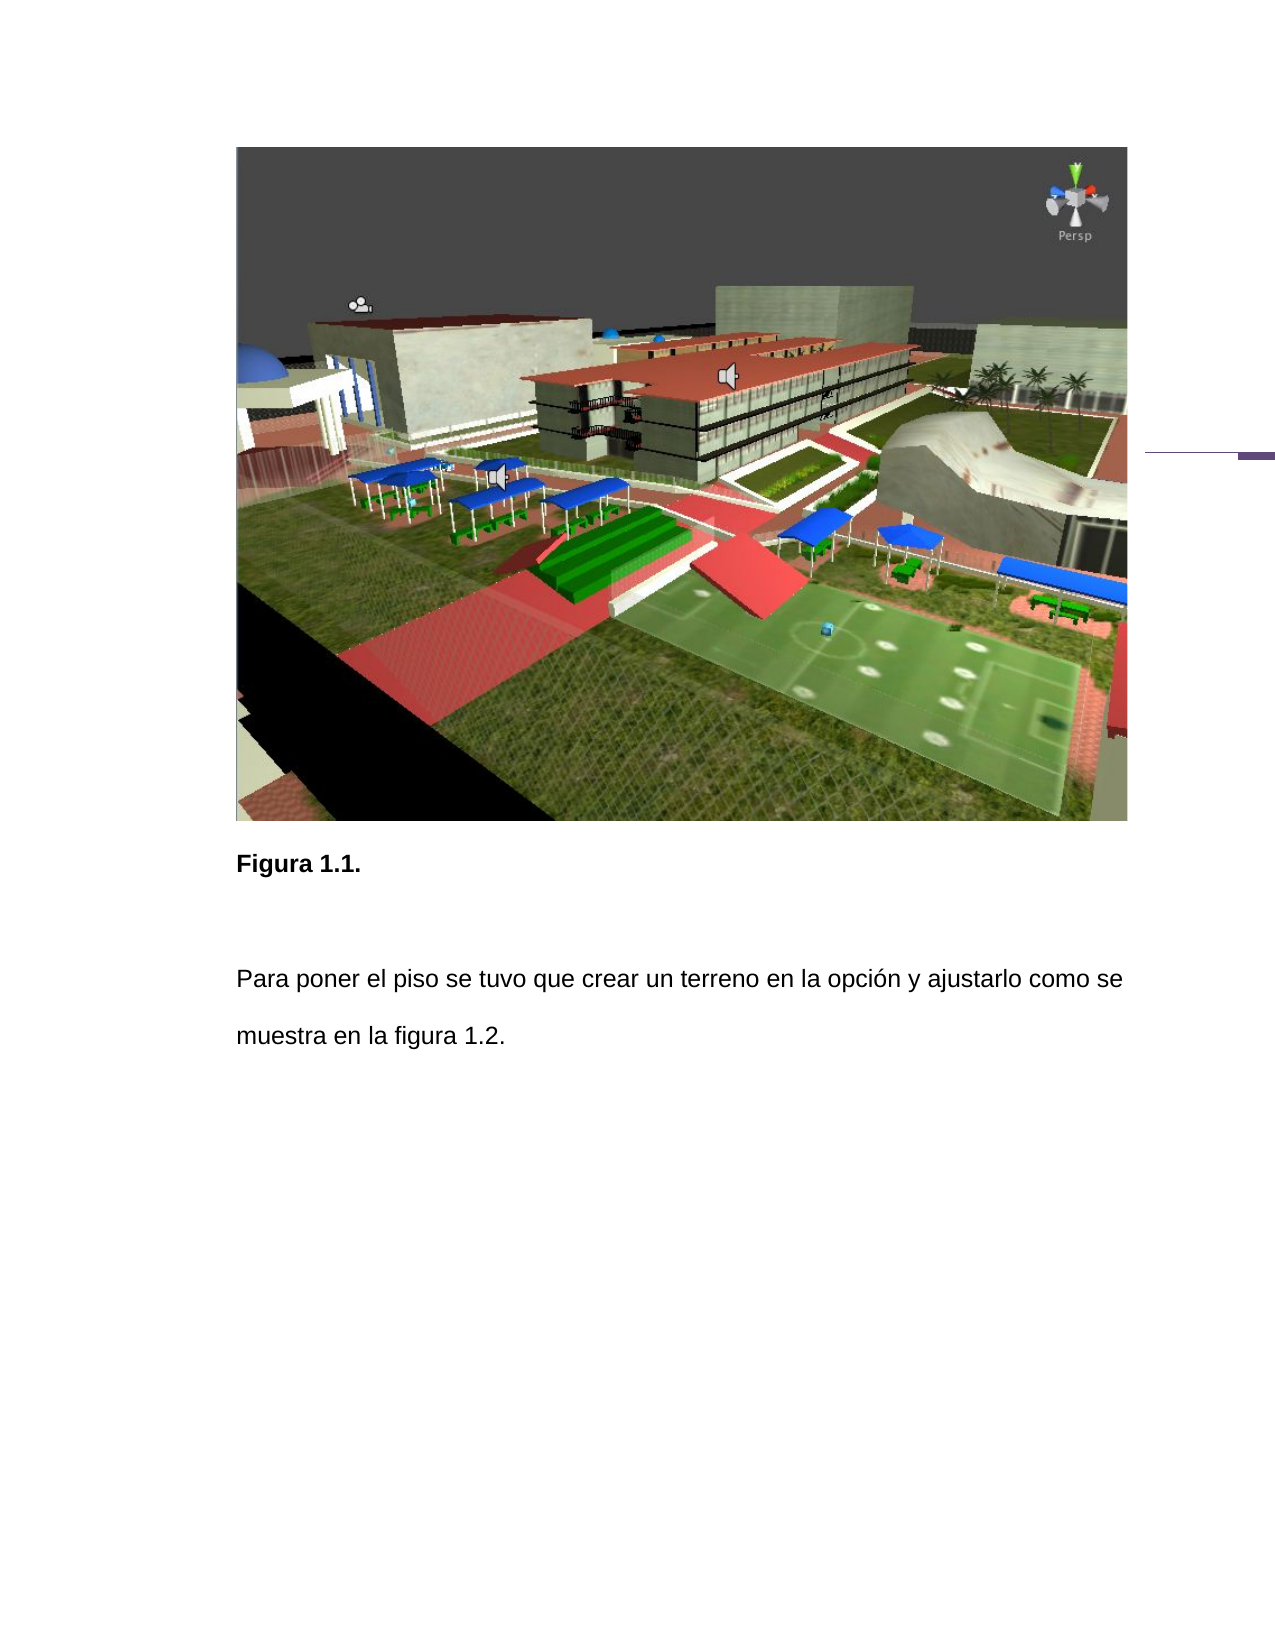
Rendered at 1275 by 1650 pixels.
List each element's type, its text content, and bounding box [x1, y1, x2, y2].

text Para poner el piso se tuvo que crear un terreno en la opción y ajustarlo como se muestra en la figura 1.2. [236, 964, 1127, 1050]
text Figura 1.1. [236, 849, 1127, 878]
picture [236, 147, 1128, 821]
